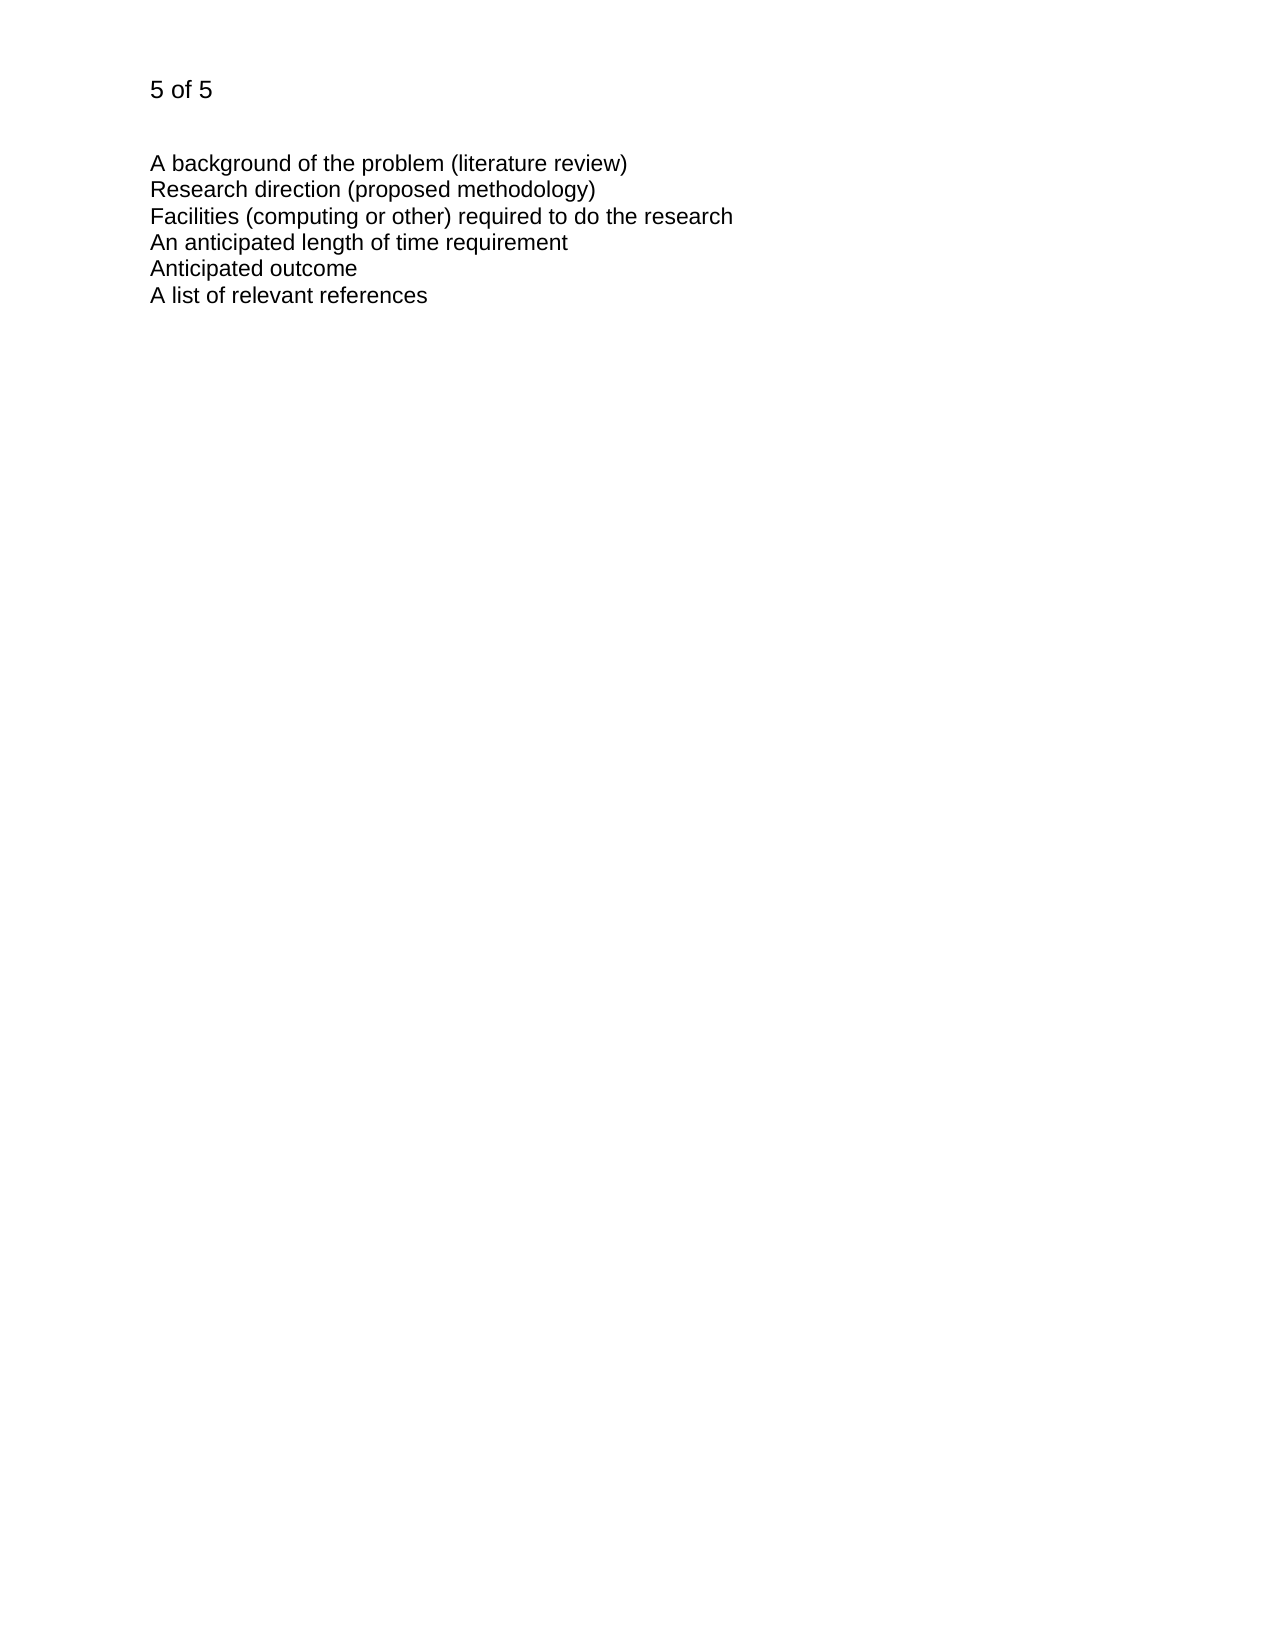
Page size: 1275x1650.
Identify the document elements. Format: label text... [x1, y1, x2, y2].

text An anticipated length of time requirement [150, 229, 1125, 255]
text Anticipated outcome [150, 255, 1125, 282]
text Research direction (proposed methodology) [150, 176, 1125, 203]
text A list of relevant references [150, 282, 1125, 308]
text A background of the problem (literature review) [150, 150, 1125, 176]
text Facilities (computing or other) required to do the research [150, 203, 1125, 229]
